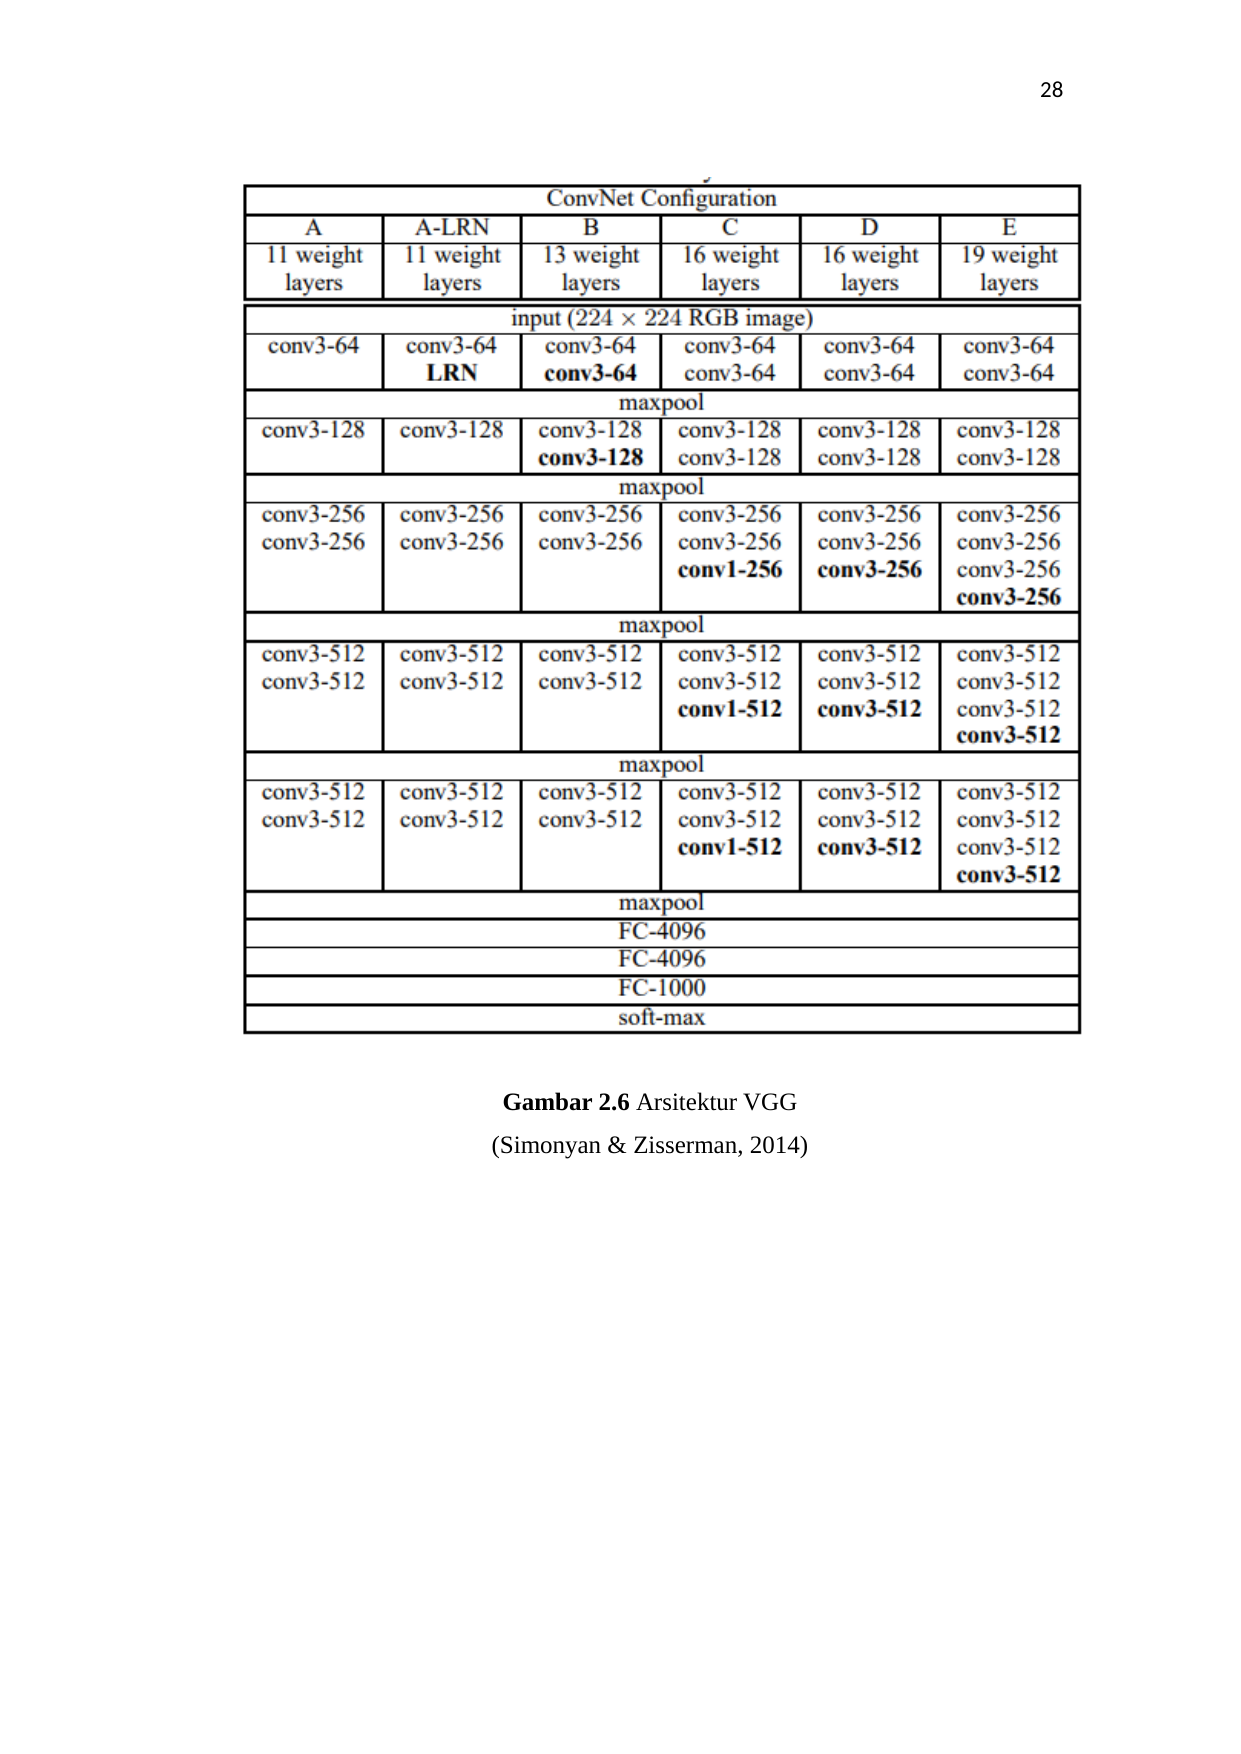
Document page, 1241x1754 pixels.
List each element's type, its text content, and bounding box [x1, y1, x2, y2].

picture [236, 177, 1086, 1042]
text Gambar 2.6 Arsitektur VGG [236, 1087, 1063, 1116]
